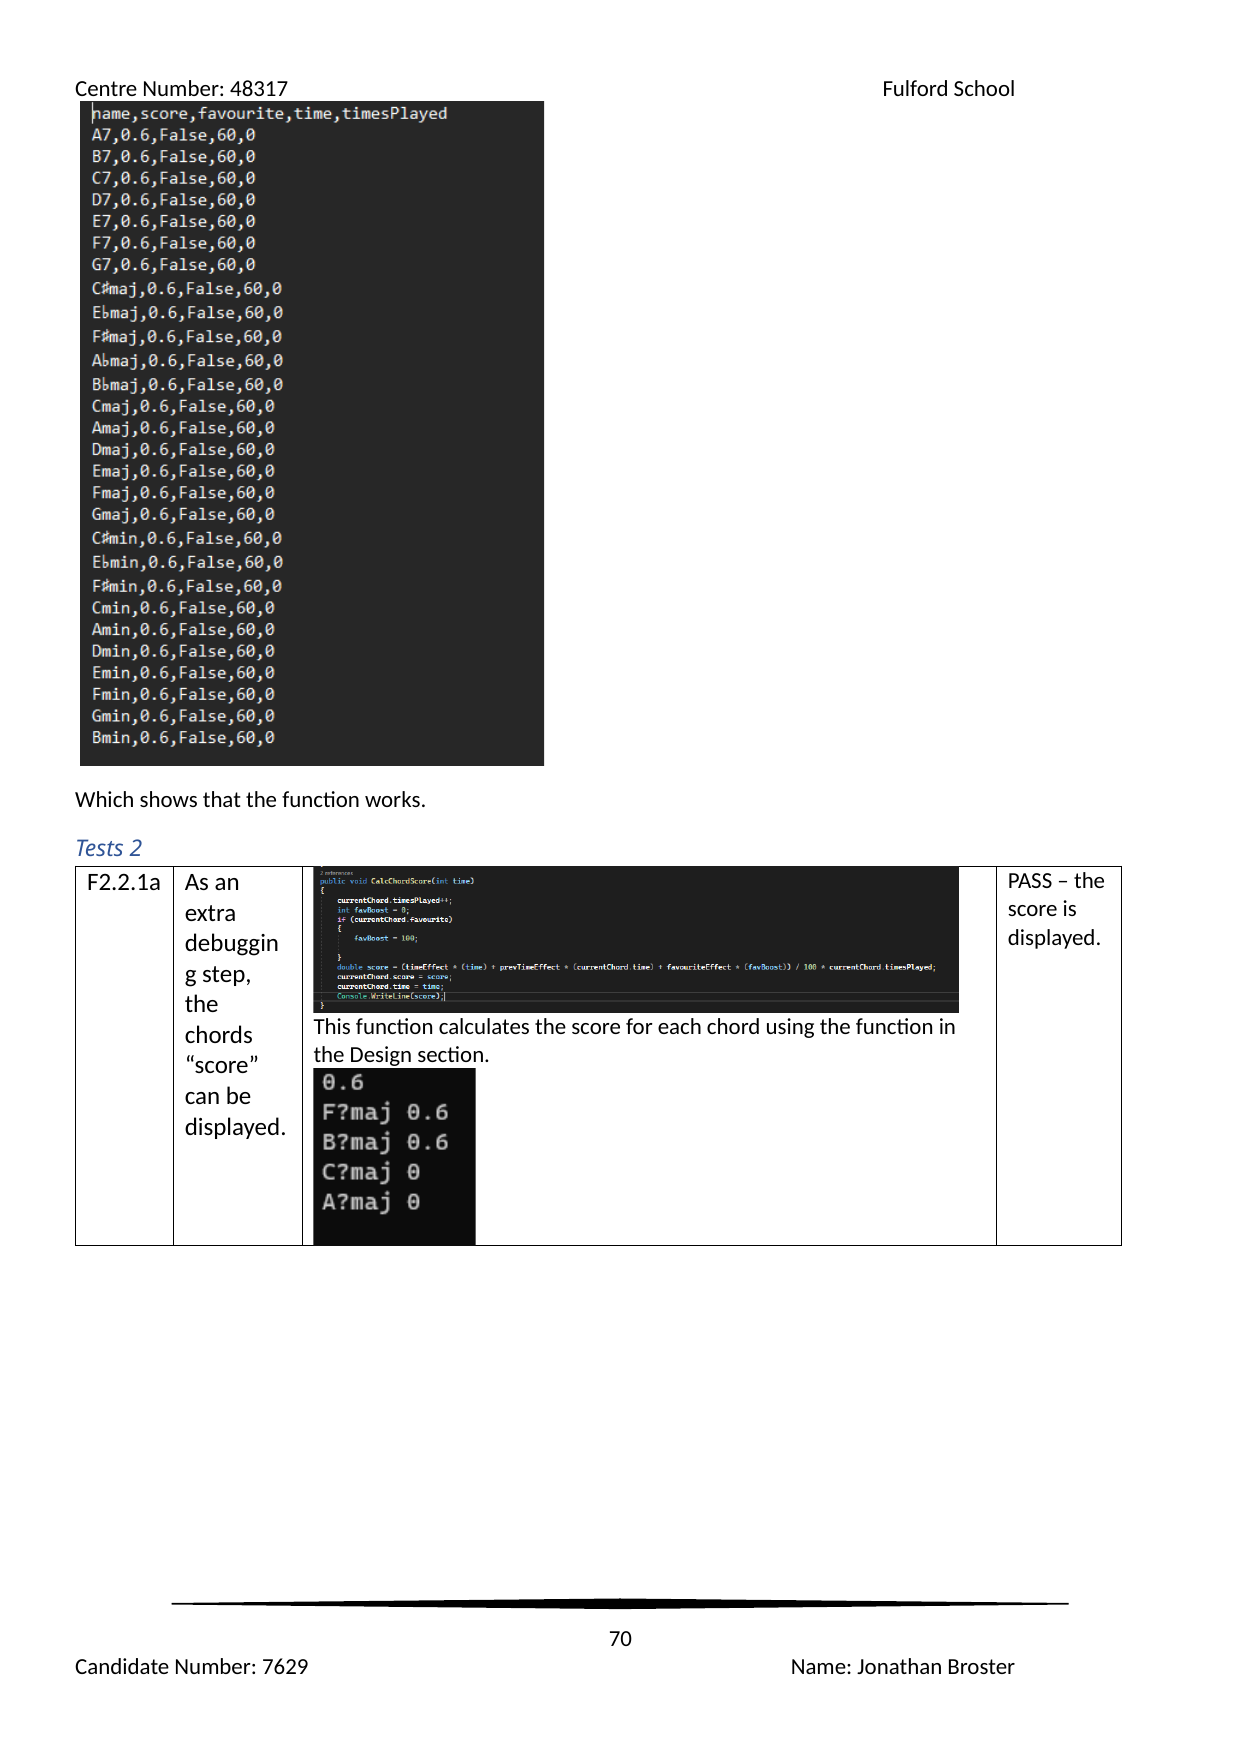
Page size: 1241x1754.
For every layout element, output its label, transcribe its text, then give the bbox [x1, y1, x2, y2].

table_header F2.2.1a [76, 867, 173, 1245]
table_header PASS – the score is displayed. [997, 867, 1121, 1245]
picture [80, 101, 545, 766]
table_header This function calculates the score for each chord using the function in the Design section. [303, 867, 996, 1245]
picture [313, 1068, 476, 1246]
table_header As an extra debugging step, the chords “score” can be displayed. [174, 867, 302, 1245]
subtitle Tests 2 [75, 832, 1165, 863]
text Which shows that the function works. [75, 785, 1165, 813]
picture [313, 866, 959, 1013]
